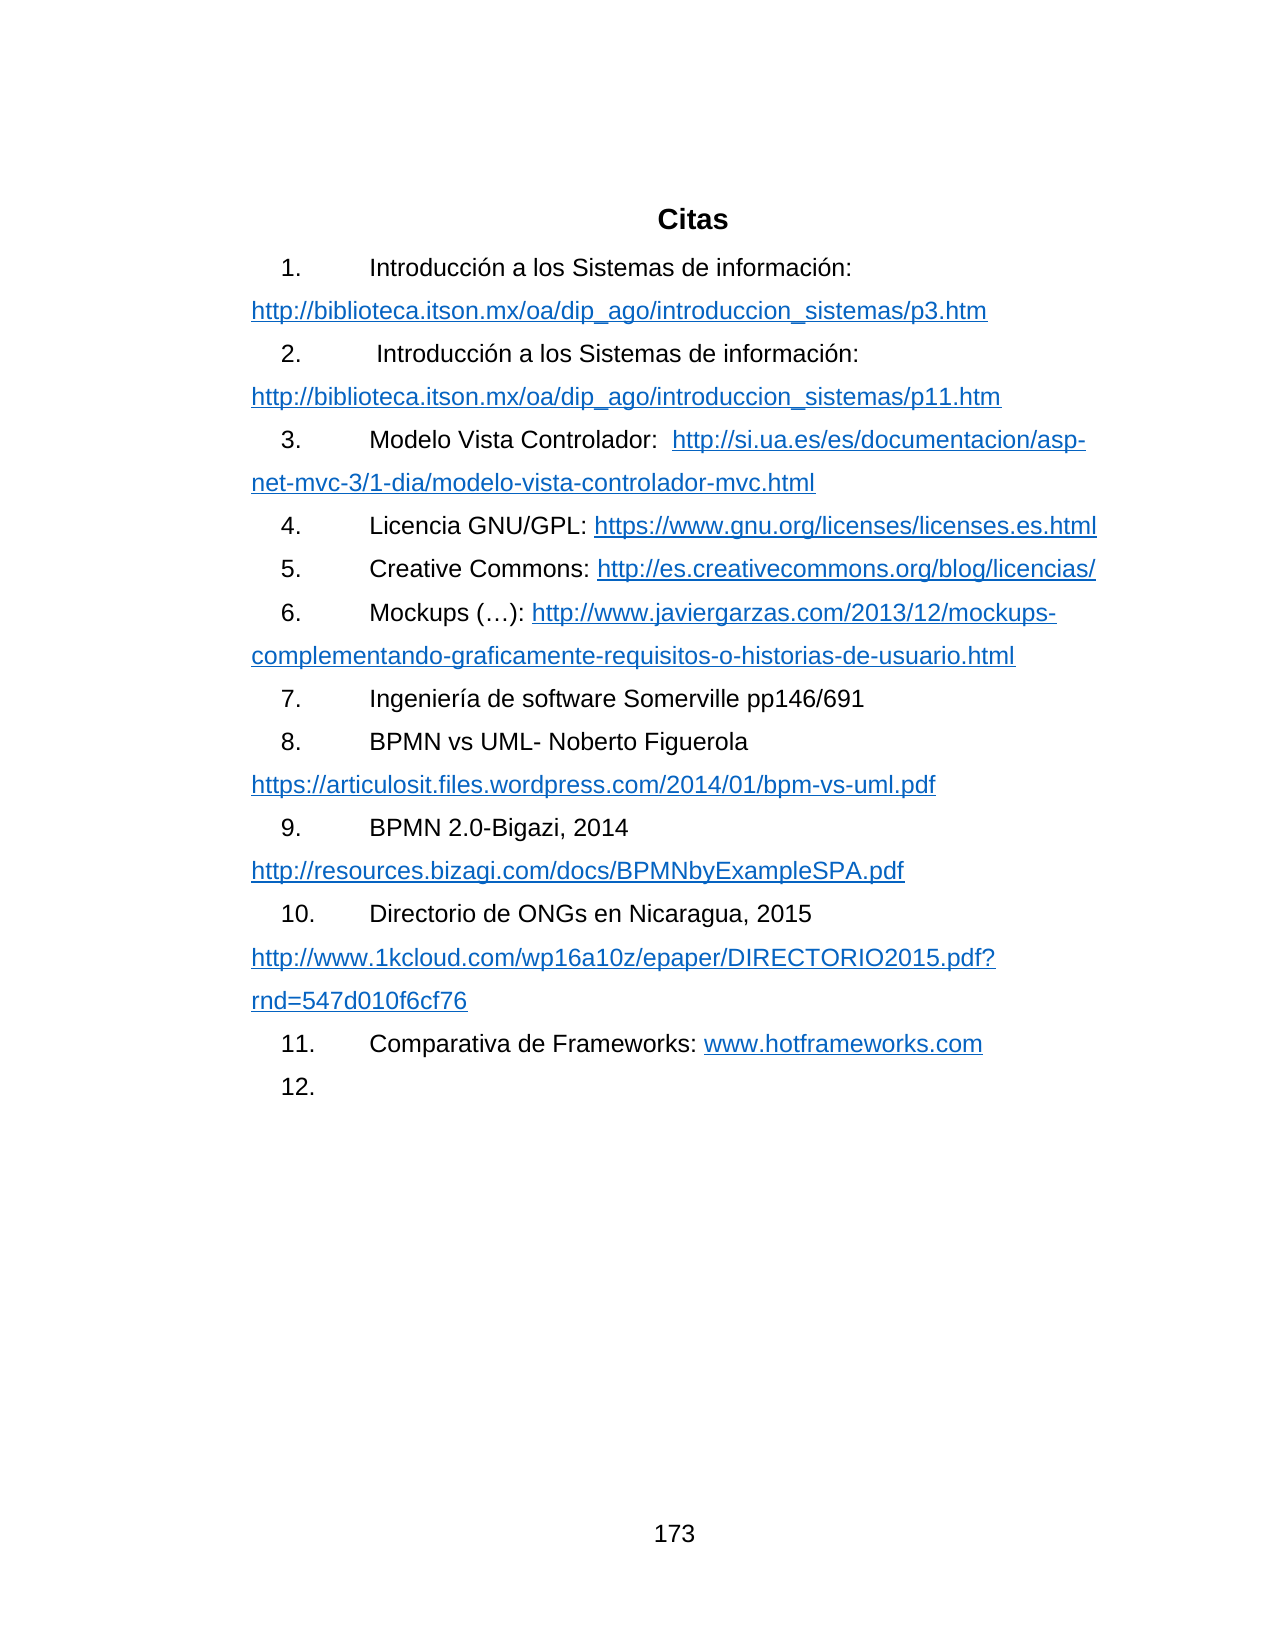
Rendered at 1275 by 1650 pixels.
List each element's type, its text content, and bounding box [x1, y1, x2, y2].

list BPMN vs UML- Noberto Figuerola https://articulosit.files.wordpress.com/2014/01/bpm-vs-uml.pdf [251, 727, 1127, 799]
list Mockups (…): http://www.javiergarzas.com/2013/12/mockups-complementando-graficamente-requisitos-o-historias-de-usuario.html [251, 597, 1127, 669]
list Introducción a los Sistemas de información: http://biblioteca.itson.mx/oa/dip_ago/introduccion_sistemas/p3.htm [251, 252, 1127, 324]
list Modelo Vista Controlador: http://si.ua.es/es/documentacion/asp-net-mvc-3/1-dia/modelo-vista-controlador-mvc.html [251, 425, 1127, 497]
list Creative Commons: http://es.creativecommons.org/blog/licencias/ [251, 554, 1127, 583]
subtitle Citas [259, 202, 1127, 236]
list Comparativa de Frameworks: www.hotframeworks.com [251, 1029, 1127, 1057]
list Ingeniería de software Somerville pp146/691 [251, 684, 1127, 712]
list Licencia GNU/GPL: https://www.gnu.org/licenses/licenses.es.html [251, 511, 1127, 540]
list Introducción a los Sistemas de información: http://biblioteca.itson.mx/oa/dip_ago/introduccion_sistemas/p11.htm [251, 339, 1127, 411]
list BPMN 2.0-Bigazi, 2014 http://resources.bizagi.com/docs/BPMNbyExampleSPA.pdf [251, 813, 1127, 885]
list Directorio de ONGs en Nicaragua, 2015 http://www.1kcloud.com/wp16a10z/epaper/DIRECTORIO2015.pdf?rnd=547d010f6cf76 [251, 899, 1127, 1014]
